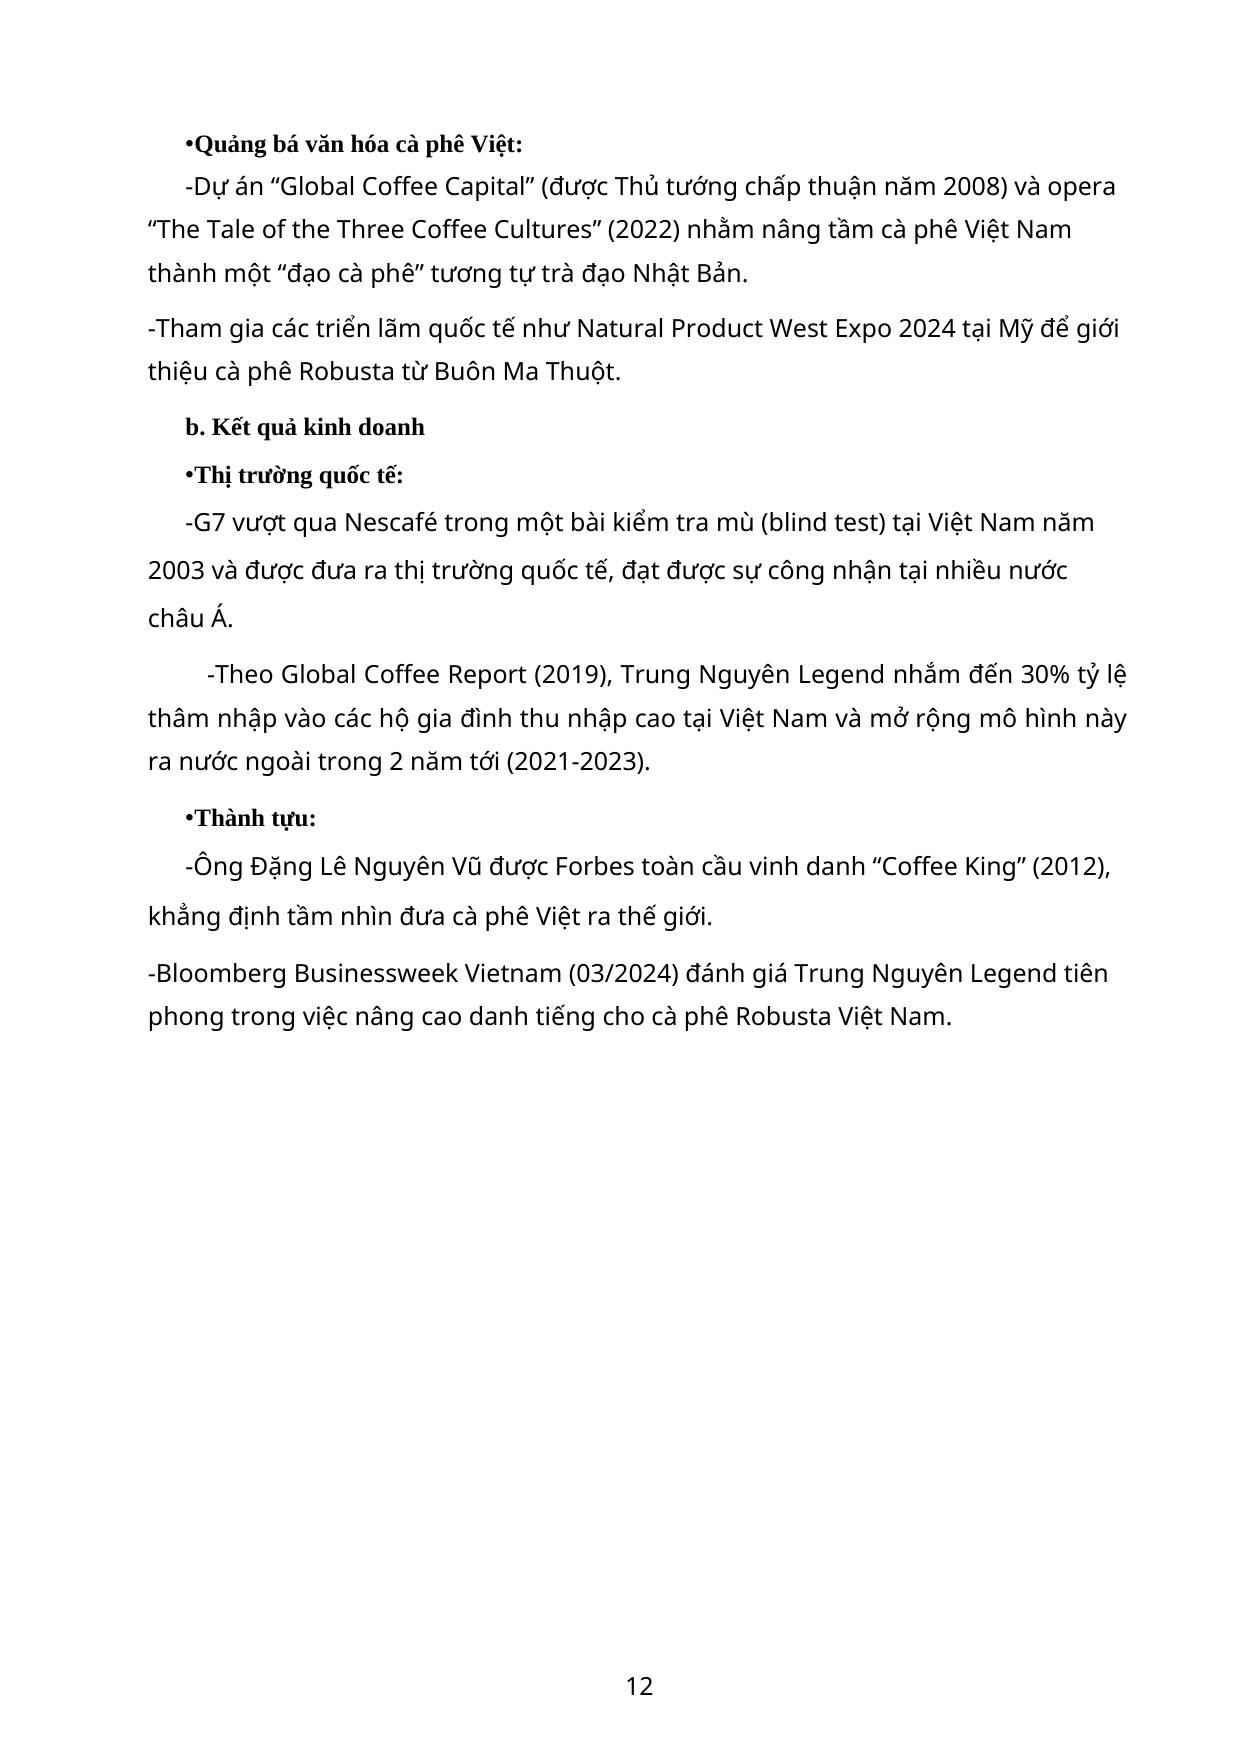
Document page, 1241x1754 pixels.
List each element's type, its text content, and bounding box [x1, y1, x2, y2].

text -Bloomberg Businessweek Vietnam (03/2024) đánh giá Trung Nguyên Legend tiên phong trong việc nâng cao danh tiếng cho cà phê Robusta Việt Nam. [148, 948, 1131, 1034]
text -Theo Global Coffee Report (2019), Trung Nguyên Legend nhắm đến 30% tỷ lệ thâm nhập vào các hộ gia đình thu nhập cao tại Việt Nam và mở rộng mô hình này ra nước ngoài trong 2 năm tới (2021-2023). [148, 649, 1128, 779]
text b. Kết quả kinh doanh •Thị trường quốc tế: -G7 vượt qua Nescafé trong một bài kiểm tra mù (blind test) tại Việt Nam năm 2003 và được đưa ra thị trường quốc tế, đạt được sự công nhận tại nhiều nước châu Á. [148, 397, 1131, 637]
text 12 [148, 1673, 1131, 1701]
text •Quảng bá văn hóa cà phê Việt: -Dự án “Global Coffee Capital” (được Thủ tướng chấp thuận năm 2008) và opera “The Tale of the Three Coffee Cultures” (2022) nhằm nâng tầm cà phê Việt Nam thành một “đạo cà phê” tương tự trà đạo Nhật Bản. [148, 118, 1131, 291]
text •Thành tựu: -Ông Đặng Lê Nguyên Vũ được Forbes toàn cầu vinh danh “Coffee King” (2012), khẳng định tầm nhìn đưa cà phê Việt ra thế giới. [148, 787, 1131, 935]
text -Tham gia các triển lãm quốc tế như Natural Product West Expo 2024 tại Mỹ để giới thiệu cà phê Robusta từ Buôn Ma Thuột. [148, 303, 1131, 389]
